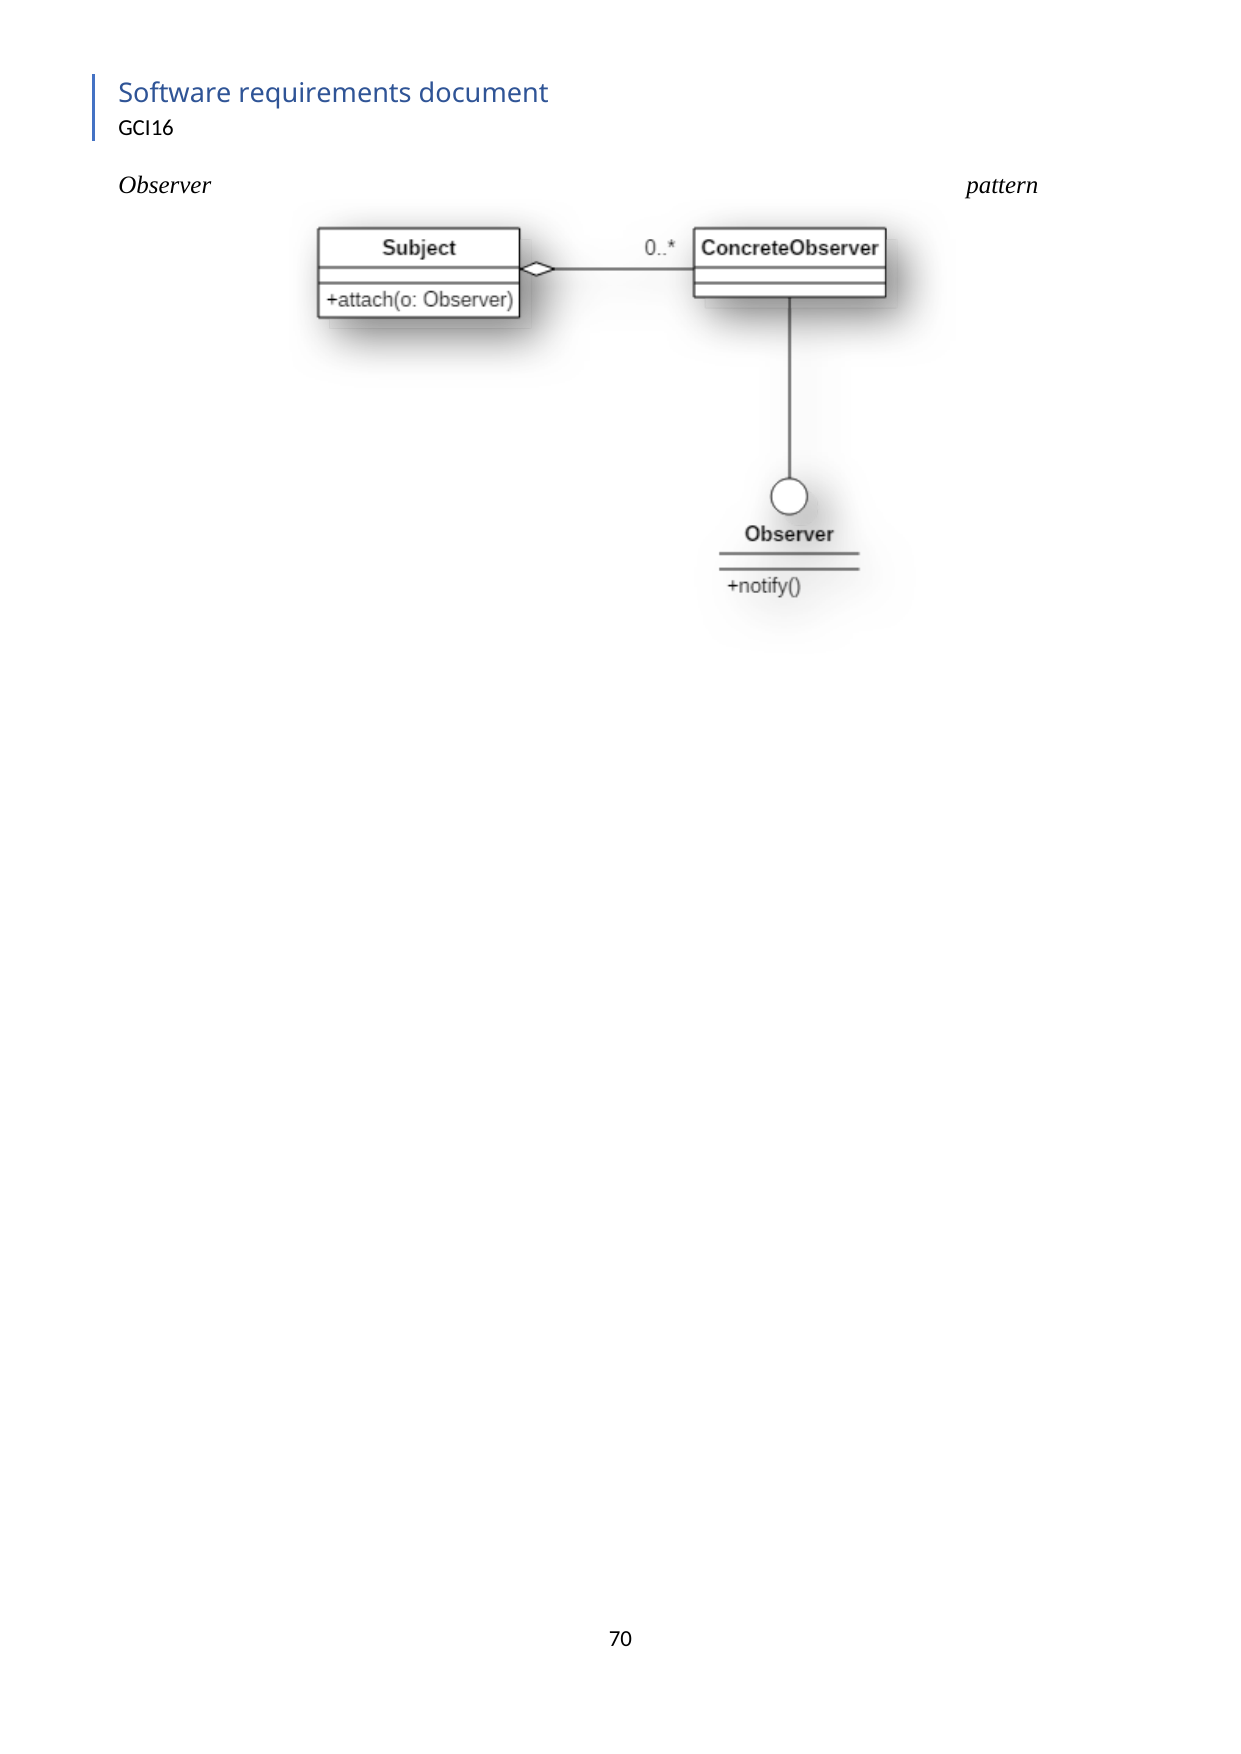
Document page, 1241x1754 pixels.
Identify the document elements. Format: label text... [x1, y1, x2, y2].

text Observer pattern [118, 171, 1122, 199]
picture [303, 213, 948, 668]
